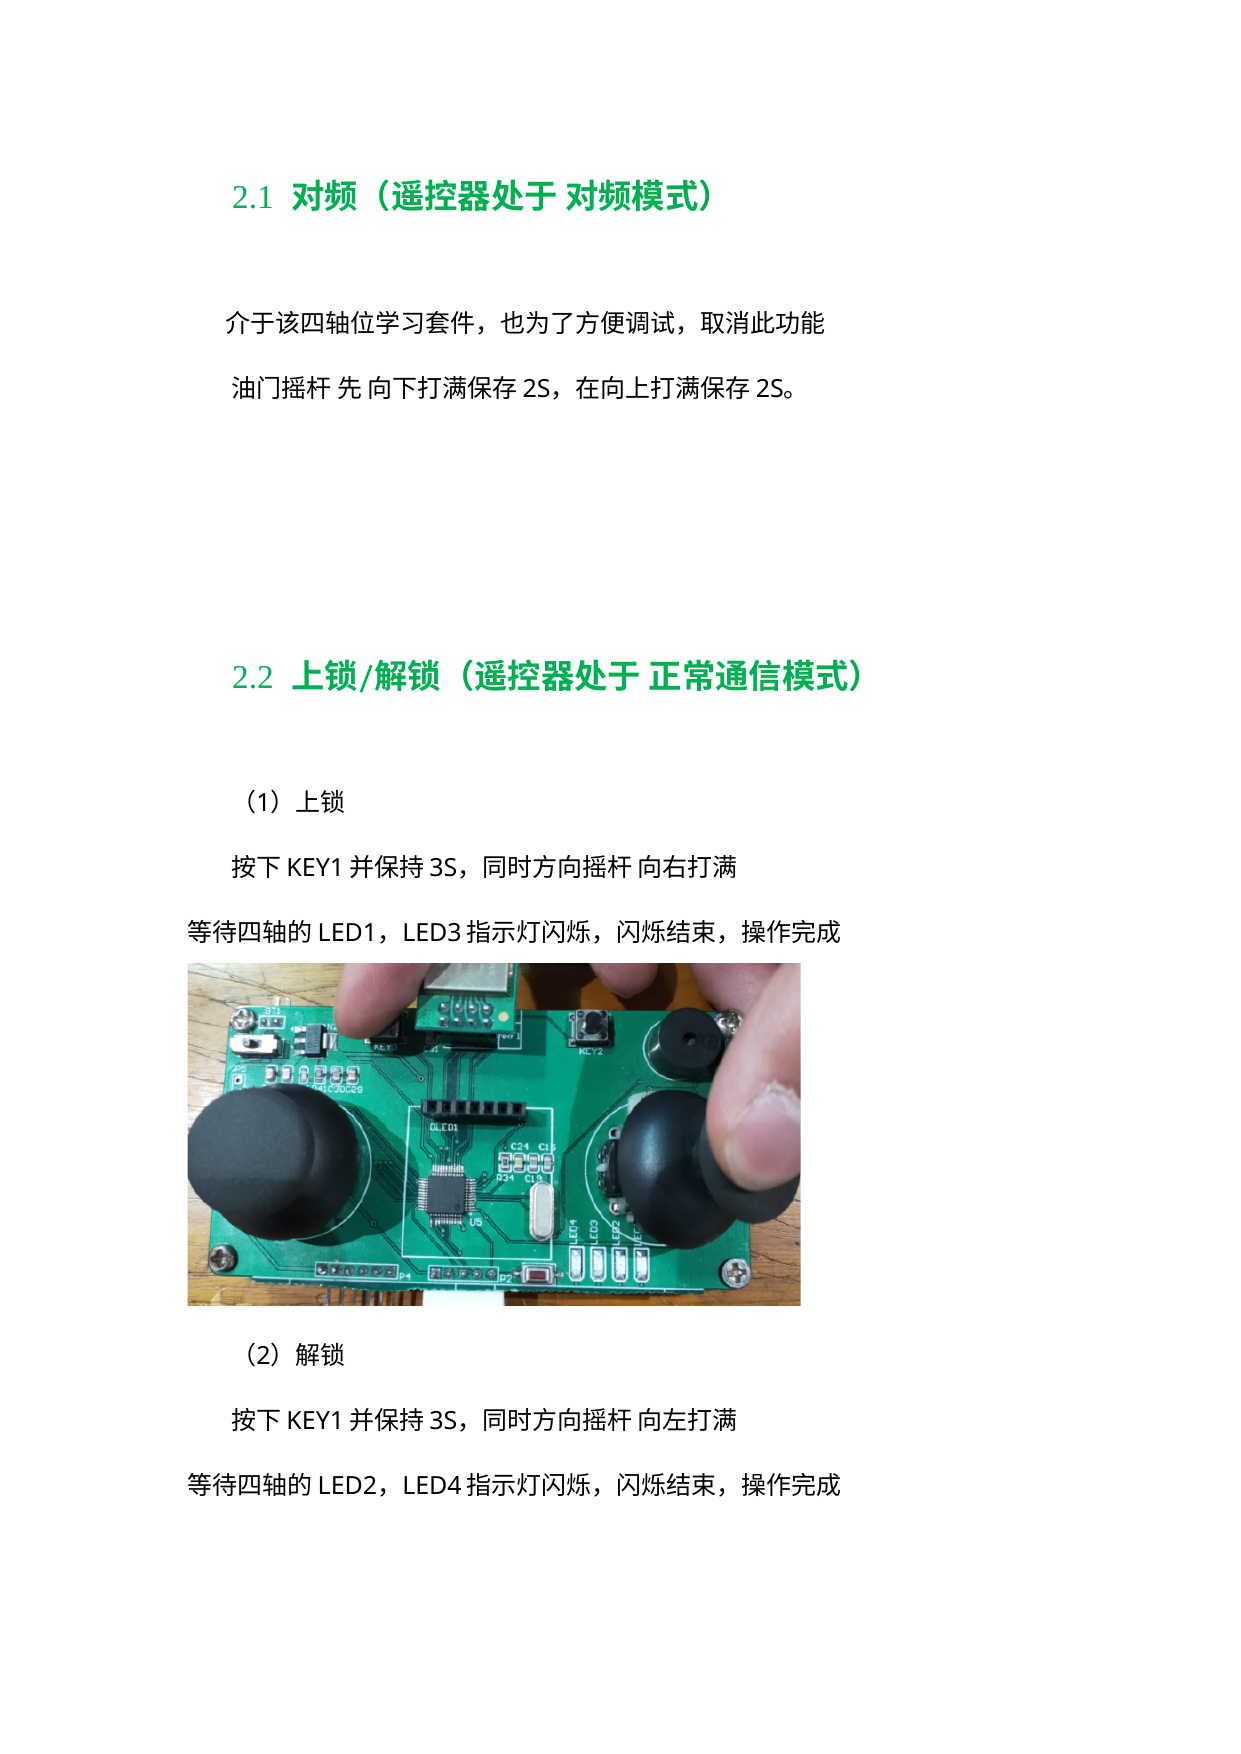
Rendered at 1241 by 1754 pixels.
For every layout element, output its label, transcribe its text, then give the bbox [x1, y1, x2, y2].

text 等待四轴的LED2，LED4指示灯闪烁，闪烁结束，操作完成 [187, 1451, 1053, 1516]
text （1）上锁 [187, 768, 1053, 833]
subtitle 对频（遥控器处于 对频模式） [232, 162, 1053, 227]
text 按下KEY1并保持3S，同时方向摇杆 向右打满 [187, 833, 1053, 898]
text （2）解锁 [187, 1321, 1053, 1386]
picture [187, 963, 801, 1306]
text 按下KEY1并保持3S，同时方向摇杆 向左打满 [187, 1386, 1053, 1451]
subtitle 上锁/解锁（遥控器处于 正常通信模式） [232, 641, 1053, 706]
list 介于该四轴位学习套件，也为了方便调试，取消此功能 [225, 289, 1053, 354]
text 油门摇杆 先 向下打满保存2S，在向上打满保存2S。 [187, 354, 1053, 419]
text 等待四轴的LED1，LED3指示灯闪烁，闪烁结束，操作完成 [187, 898, 1053, 963]
